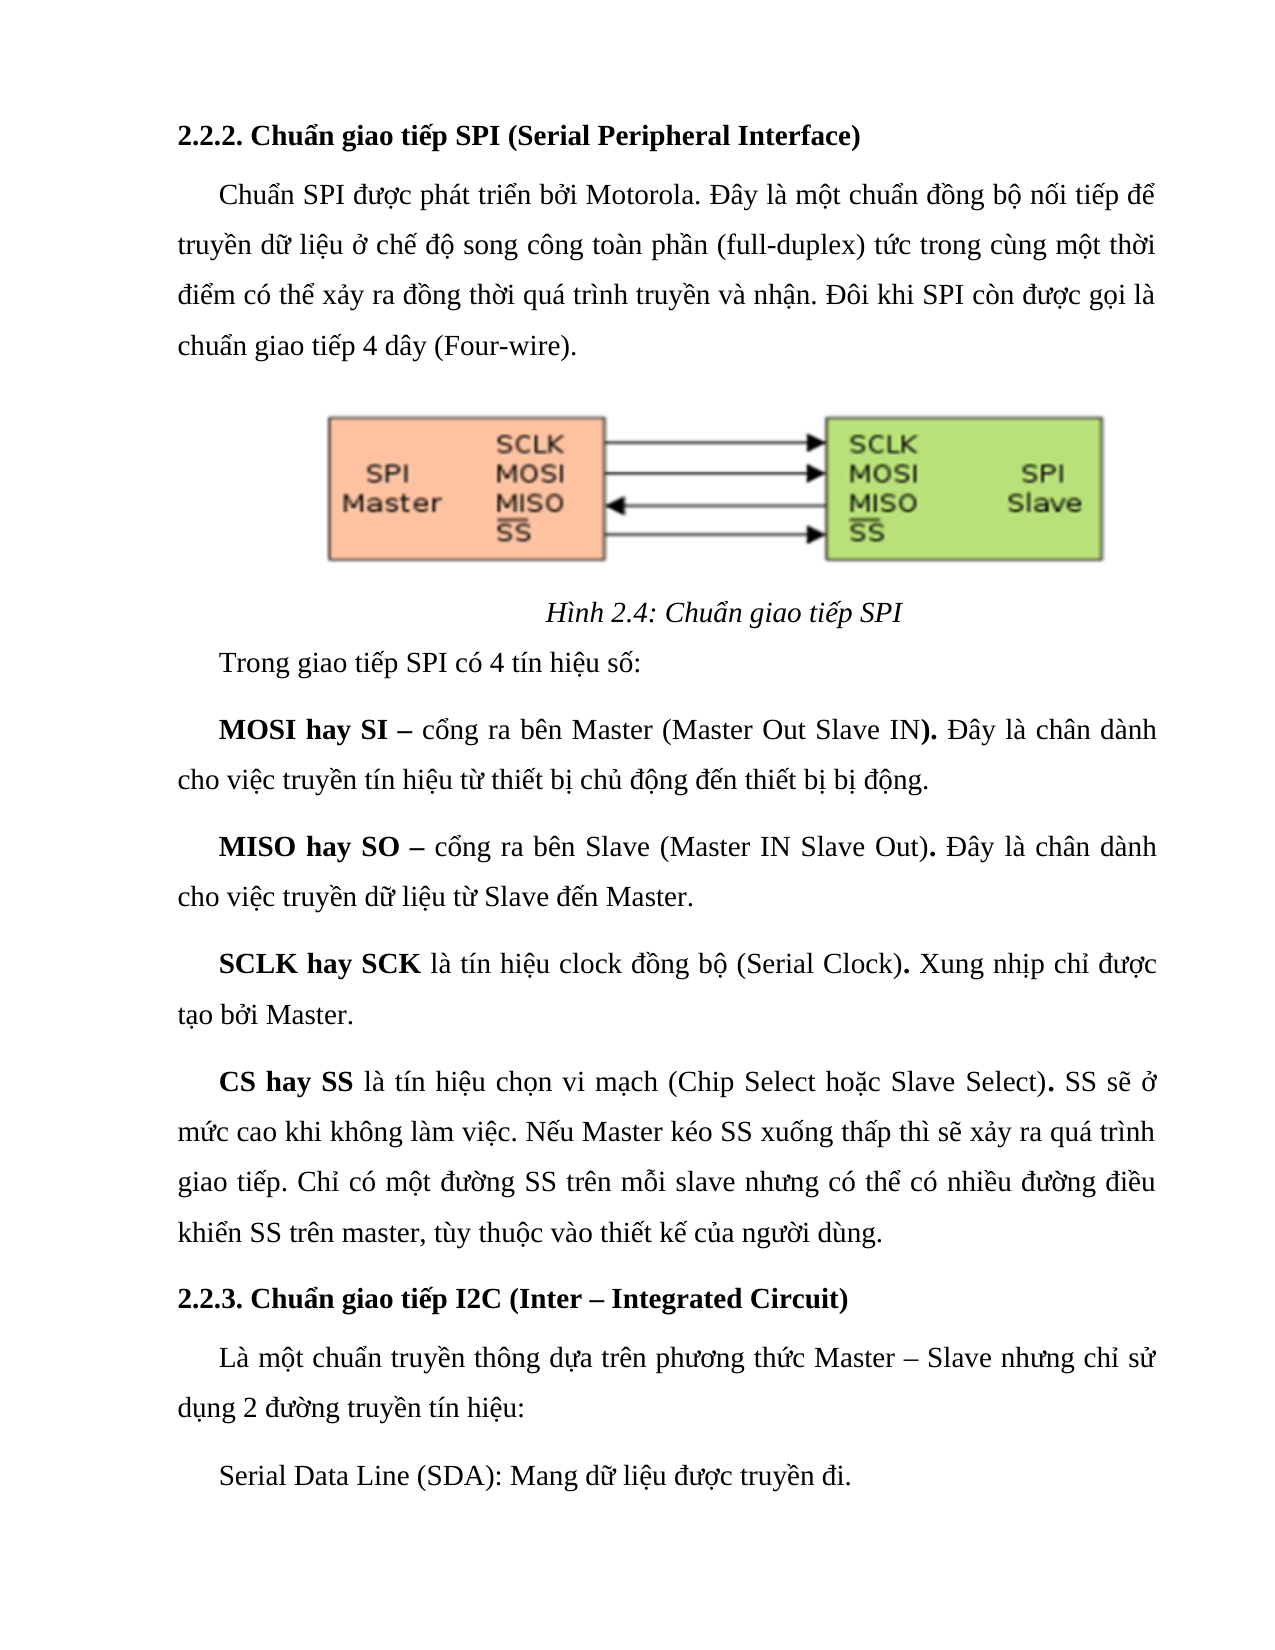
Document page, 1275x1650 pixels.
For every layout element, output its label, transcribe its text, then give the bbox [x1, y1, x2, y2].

text Trong giao tiếp SPI có 4 tín hiệu số: [177, 645, 1157, 678]
subtitle 2.2.3. Chuẩn giao tiếp I2C (Inter – Integrated Circuit) [177, 1282, 1157, 1315]
text Serial Data Line (SDA): Mang dữ liệu được truyền đi. [177, 1458, 1157, 1491]
text MISO hay SO – cổng ra bên Slave (Master IN Slave Out). Đây là chân dành cho việc truyền dữ liệu từ Slave đến Master. [177, 829, 1157, 913]
subtitle 2.2.2. Chuẩn giao tiếp SPI (Serial Peripheral Interface) [177, 118, 1157, 152]
text MOSI hay SI – cổng ra bên Master (Master Out Slave IN). Đây là chân dành cho việc truyền tín hiệu từ thiết bị chủ động đến thiết bị bị động. [177, 712, 1157, 796]
text SCLK hay SCK là tín hiệu clock đồng bộ (Serial Clock). Xung nhịp chỉ được tạo bởi Master. [177, 946, 1157, 1030]
text Hình 2.4: Chuẩn giao tiếp SPI [252, 595, 1157, 628]
text Chuẩn SPI được phát triển bởi Motorola. Đây là một chuẩn đồng bộ nối tiếp để truyền dữ liệu ở chế độ song công toàn phần (full-duplex) tức trong cùng một thời điểm có thể xảy ra đồng thời quá trình truyền và nhận. Đôi khi SPI còn được gọi là chuẩn giao tiếp 4 dây (Four-wire). [177, 177, 1157, 361]
text Là một chuẩn truyền thông dựa trên phương thức Master – Slave nhưng chỉ sử dụng 2 đường truyền tín hiệu: [177, 1340, 1157, 1424]
picture [317, 394, 1133, 578]
text CS hay SS là tín hiệu chọn vi mạch (Chip Select hoặc Slave Select). SS sẽ ở mức cao khi không làm việc. Nếu Master kéo SS xuống thấp thì sẽ xảy ra quá trình giao tiếp. Chỉ có một đường SS trên mỗi slave nhưng có thể có nhiều đường điều khiển SS trên master, tùy thuộc vào thiết kế của người dùng. [177, 1064, 1157, 1248]
